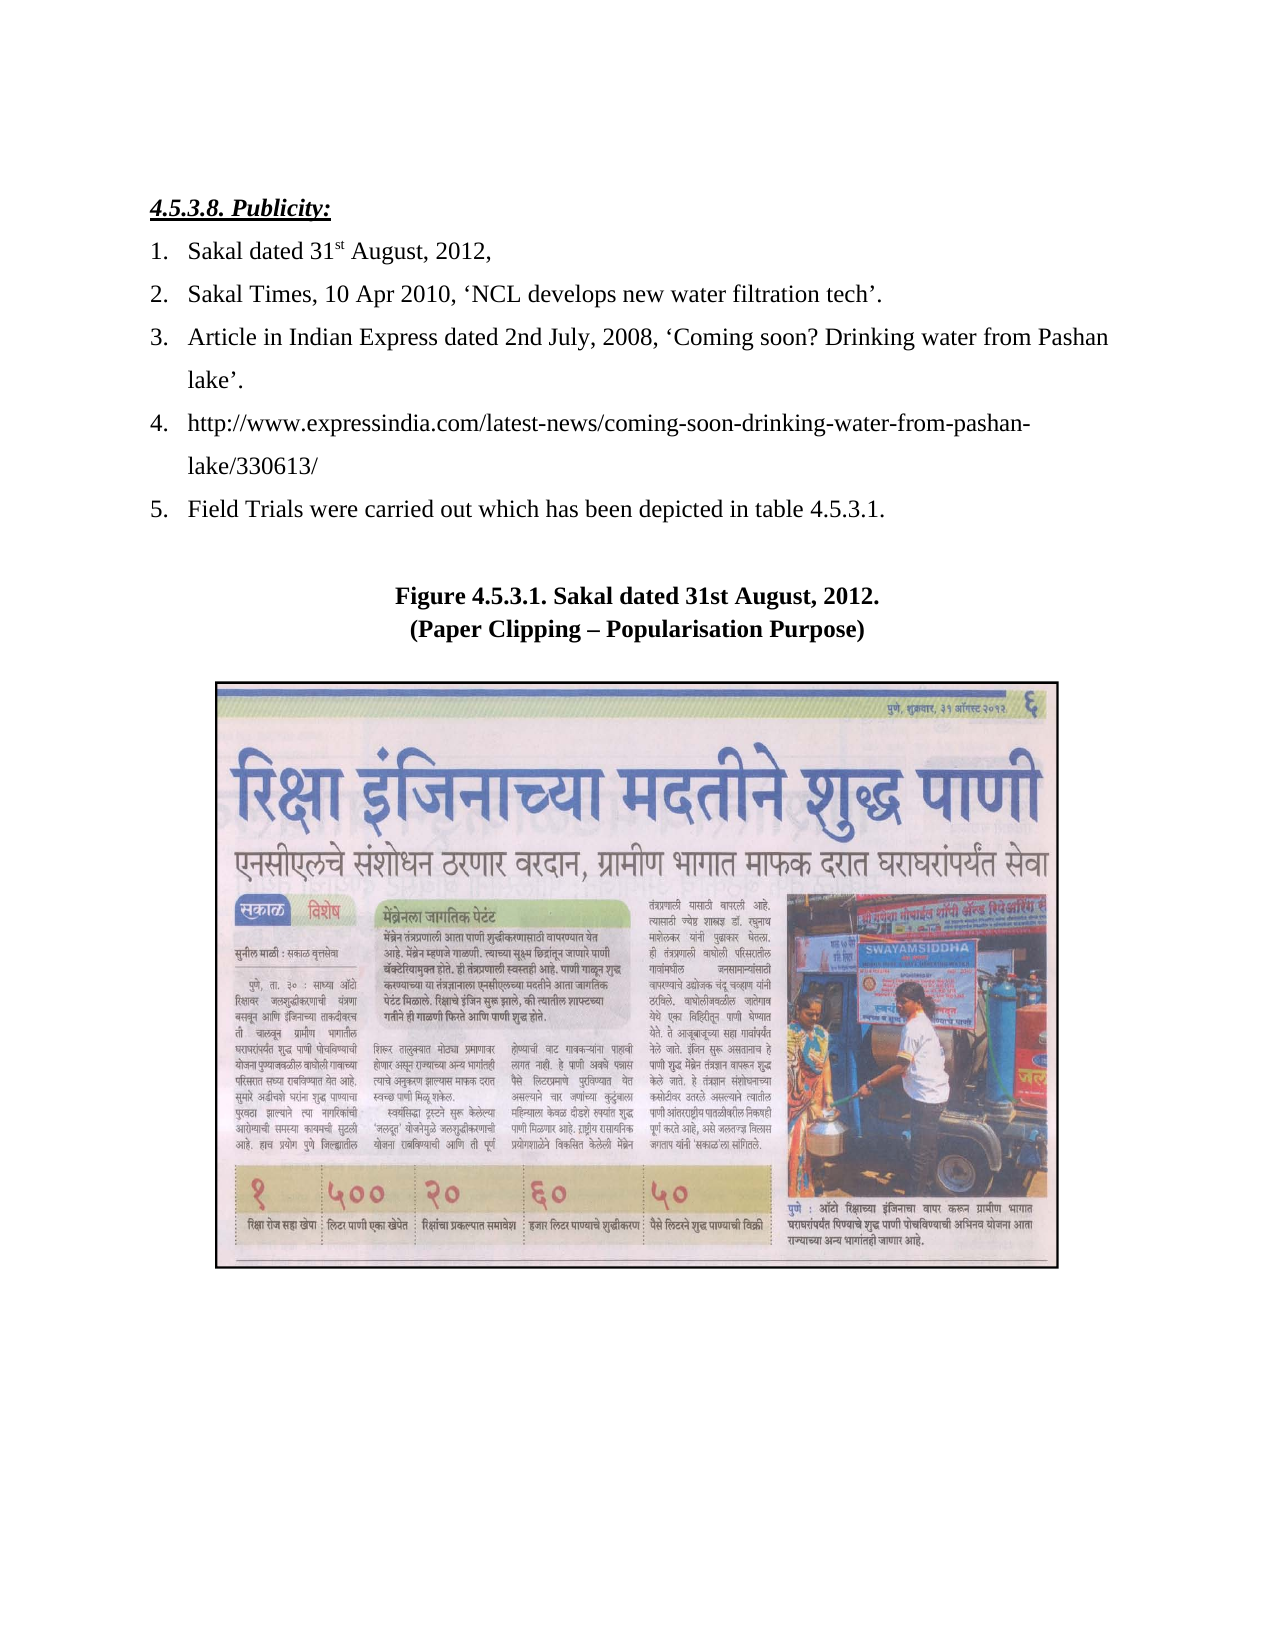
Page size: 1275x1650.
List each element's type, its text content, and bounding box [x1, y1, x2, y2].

subtitle Figure 4.5.3.1. Sakal dated 31st August, 2012. (Paper Clipping – Popularisation Purpose) [395, 581, 882, 643]
subtitle Publicity: [150, 193, 1148, 222]
picture [218, 684, 1056, 1266]
list Sakal Times, 10 Apr 2010, ‘NCL develops new water filtration tech’. [150, 279, 1148, 307]
list http://www.expressindia.com/latest-news/coming-soon-drinking-water-from-pashan- lake/330613/ [150, 408, 1038, 480]
list Sakal dated 31st August, 2012, [150, 236, 1148, 264]
list Article in Indian Express dated 2nd July, 2008, ‘Coming soon? Drinking water from Pashan lake’. [150, 322, 1125, 394]
list Field Trials were carried out which has been depicted in table 4.5.3.1. [150, 494, 1148, 523]
